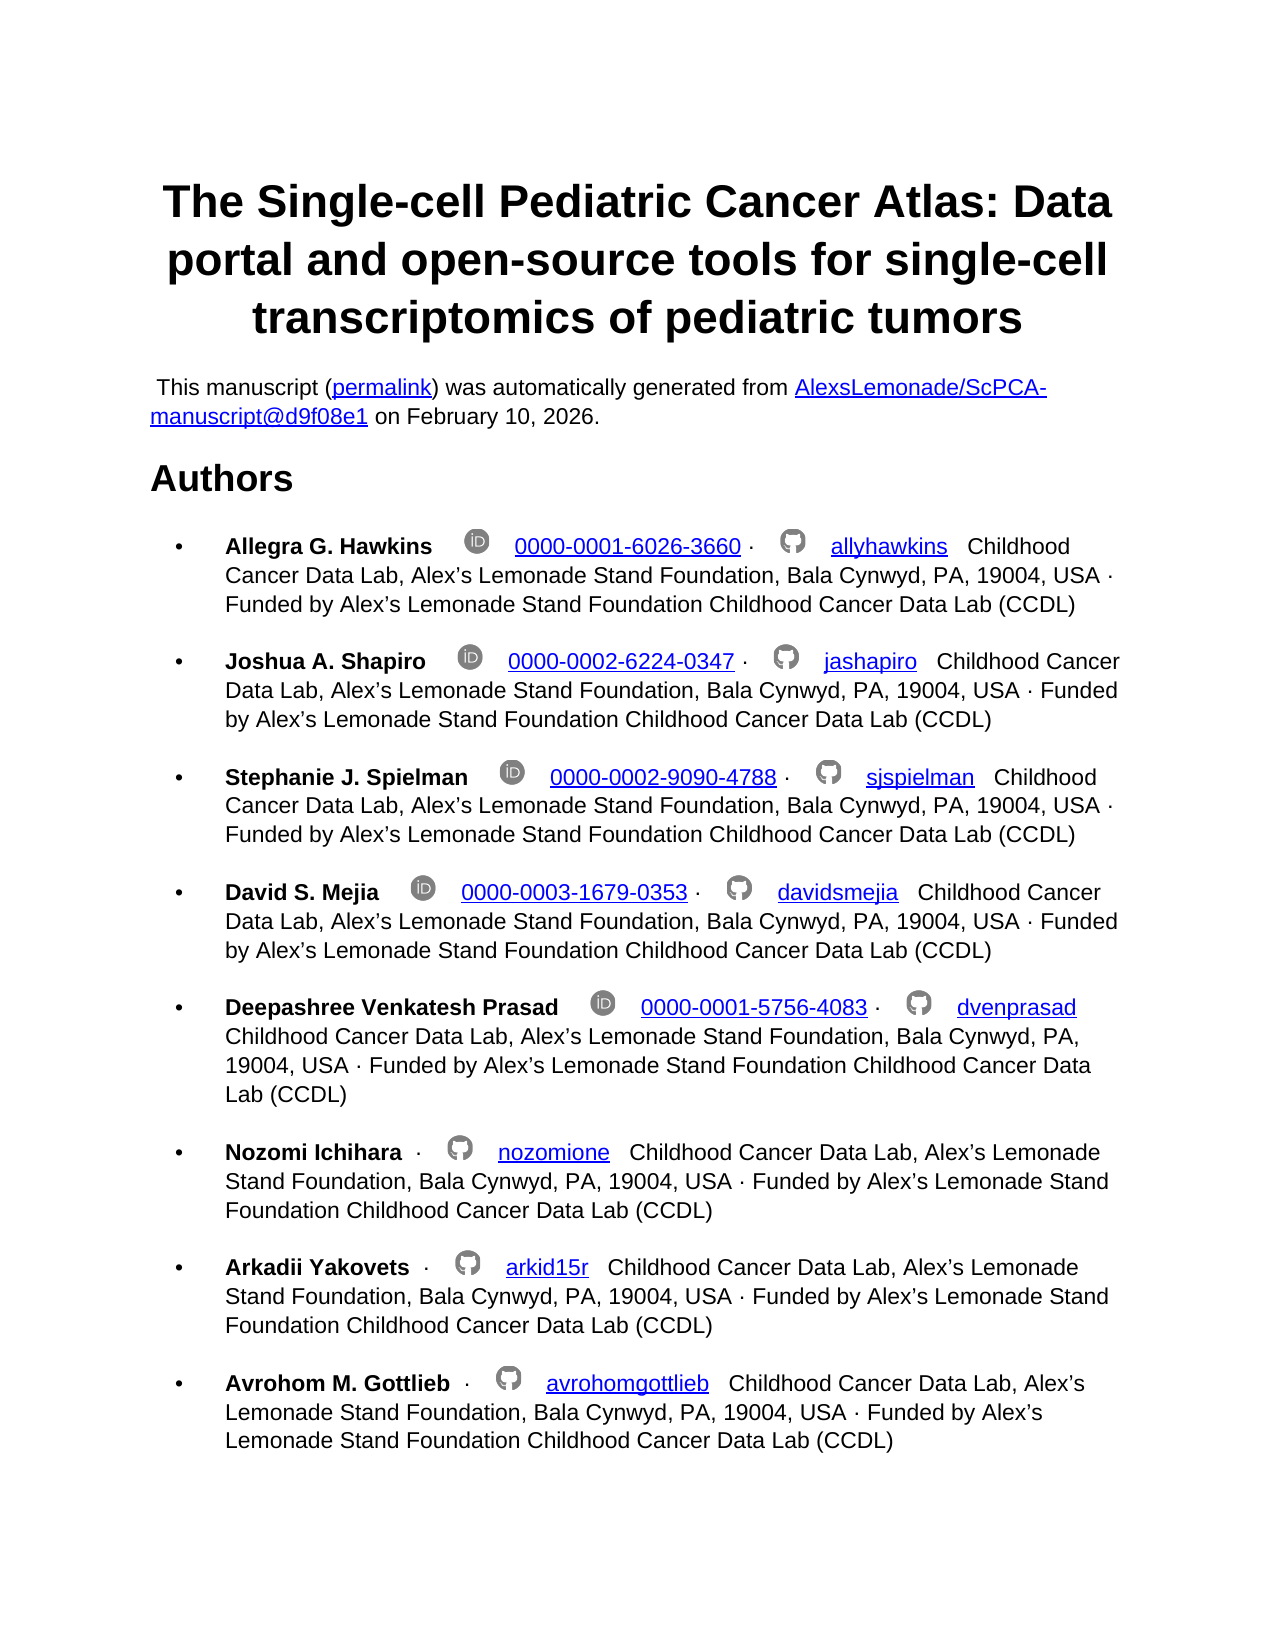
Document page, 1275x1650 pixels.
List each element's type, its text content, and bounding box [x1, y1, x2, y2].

list Deepashree Venkatesh Prasad 0000-0001-5756-4083 · dvenprasad Childhood Cancer Data Lab, Alex’s Lemonade Stand Foundation, Bala Cynwyd, PA, 19004, USA · Funded by Alex’s Lemonade Stand Foundation Childhood Cancer Data Lab (CCDL) [175, 991, 1125, 1107]
picture [780, 529, 806, 554]
picture [727, 875, 752, 901]
title The Single-cell Pediatric Cancer Atlas: Data portal and open-source tools for single-cell transcriptomics of pediatric tumors [150, 175, 1125, 343]
list Nozomi Ichihara · nozomione Childhood Cancer Data Lab, Alex’s Lemonade Stand Foundation, Bala Cynwyd, PA, 19004, USA · Funded by Alex’s Lemonade Stand Foundation Childhood Cancer Data Lab (CCDL) [175, 1135, 1125, 1223]
list Joshua A. Shapiro 0000-0002-6224-0347 · jashapiro Childhood Cancer Data Lab, Alex’s Lemonade Stand Foundation, Bala Cynwyd, PA, 19004, USA · Funded by Alex’s Lemonade Stand Foundation Childhood Cancer Data Lab (CCDL) [175, 644, 1125, 732]
list Arkadii Yakovets · arkid15r Childhood Cancer Data Lab, Alex’s Lemonade Stand Foundation, Bala Cynwyd, PA, 19004, USA · Funded by Alex’s Lemonade Stand Foundation Childhood Cancer Data Lab (CCDL) [175, 1251, 1125, 1338]
picture [410, 875, 436, 901]
list David S. Mejia 0000-0003-1679-0353 · davidsmejia Childhood Cancer Data Lab, Alex’s Lemonade Stand Foundation, Bala Cynwyd, PA, 19004, USA · Funded by Alex’s Lemonade Stand Foundation Childhood Cancer Data Lab (CCDL) [175, 875, 1125, 963]
list Allegra G. Hawkins 0000-0001-6026-3660 · allyhawkins Childhood Cancer Data Lab, Alex’s Lemonade Stand Foundation, Bala Cynwyd, PA, 19004, USA · Funded by Alex’s Lemonade Stand Foundation Childhood Cancer Data Lab (CCDL) [175, 529, 1125, 617]
picture [499, 760, 525, 785]
list Avrohom M. Gottlieb · avrohomgottlieb Childhood Cancer Data Lab, Alex’s Lemonade Stand Foundation, Bala Cynwyd, PA, 19004, USA · Funded by Alex’s Lemonade Stand Foundation Childhood Cancer Data Lab (CCDL) [175, 1366, 1125, 1454]
list Stephanie J. Spielman 0000-0002-9090-4788 · sjspielman Childhood Cancer Data Lab, Alex’s Lemonade Stand Foundation, Bala Cynwyd, PA, 19004, USA · Funded by Alex’s Lemonade Stand Foundation Childhood Cancer Data Lab (CCDL) [175, 760, 1125, 848]
picture [773, 644, 799, 670]
picture [590, 990, 616, 1016]
picture [455, 1250, 481, 1276]
picture [464, 529, 490, 554]
picture [447, 1135, 473, 1161]
picture [457, 644, 483, 670]
text This manuscript (permalink) was automatically generated from AlexsLemonade/ScPCA-manuscript@d9f08e1 on February 10, 2026. [150, 374, 1125, 429]
picture [906, 990, 932, 1016]
subtitle Authors [150, 457, 1125, 500]
picture [816, 760, 842, 785]
picture [496, 1366, 522, 1391]
